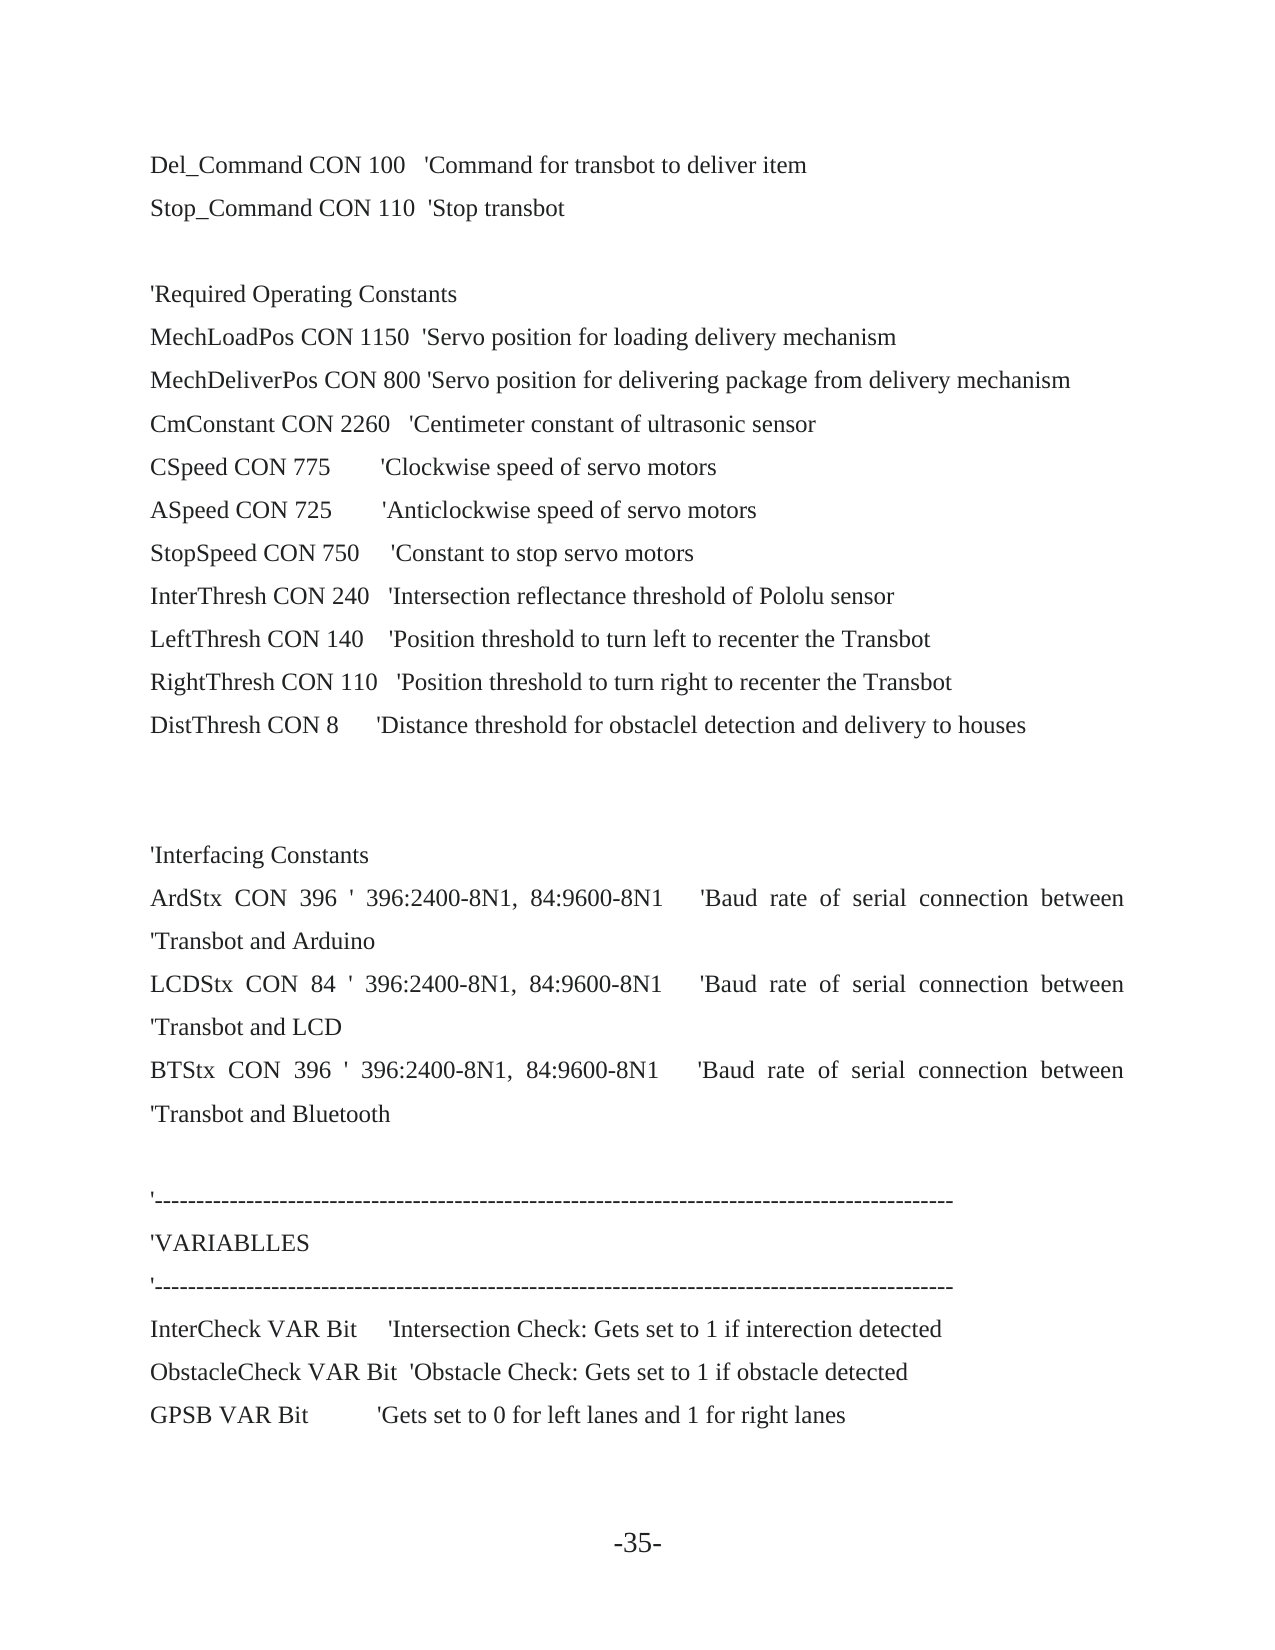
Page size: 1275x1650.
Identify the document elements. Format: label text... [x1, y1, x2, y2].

text RightThresh CON 110 'Position threshold to turn right to recenter the Transbot [150, 667, 1125, 696]
text InterCheck VAR Bit 'Intersection Check: Gets set to 1 if interection detected [150, 1314, 1125, 1343]
text CmConstant CON 2260 'Centimeter constant of ultrasonic sensor [150, 409, 1125, 437]
text CSpeed CON 775 'Clockwise speed of servo motors [150, 452, 1125, 481]
text LeftThresh CON 140 'Position threshold to turn left to recenter the Transbot [150, 624, 1125, 653]
text InterThresh CON 240 'Intersection reflectance threshold of Pololu sensor [150, 581, 1125, 610]
text ObstacleCheck VAR Bit 'Obstacle Check: Gets set to 1 if obstacle detected [150, 1357, 1125, 1386]
text BTStx CON 396 ' 396:2400-8N1, 84:9600-8N1 'Baud rate of serial connection between 'Transbot and Bluetooth [150, 1056, 1125, 1127]
text Stop_Command CON 110 'Stop transbot [150, 193, 1125, 222]
text MechDeliverPos CON 800 'Servo position for delivering package from delivery mechanism [150, 366, 1125, 394]
text ASpeed CON 725 'Anticlockwise speed of servo motors [150, 495, 1125, 524]
text LCDStx CON 84 ' 396:2400-8N1, 84:9600-8N1 'Baud rate of serial connection between 'Transbot and LCD [150, 969, 1125, 1041]
text 'Required Operating Constants [150, 279, 1125, 308]
text DistThresh CON 8 'Distance threshold for obstaclel detection and delivery to houses [150, 711, 1125, 739]
text 'Interfacing Constants [150, 840, 1125, 869]
text ArdStx CON 396 ' 396:2400-8N1, 84:9600-8N1 'Baud rate of serial connection between 'Transbot and Arduino [150, 883, 1125, 955]
text Del_Command CON 100 'Command for transbot to deliver item [150, 150, 1125, 179]
text GPSB VAR Bit 'Gets set to 0 for left lanes and 1 for right lanes [150, 1401, 1125, 1429]
text MechLoadPos CON 1150 'Servo position for loading delivery mechanism [150, 322, 1125, 351]
text 'VARIABLLES [150, 1228, 1125, 1257]
text '------------------------------------------------------------------------------------------------ [150, 1271, 1125, 1300]
text '------------------------------------------------------------------------------------------------ [150, 1185, 1125, 1214]
text StopSpeed CON 750 'Constant to stop servo motors [150, 538, 1125, 567]
